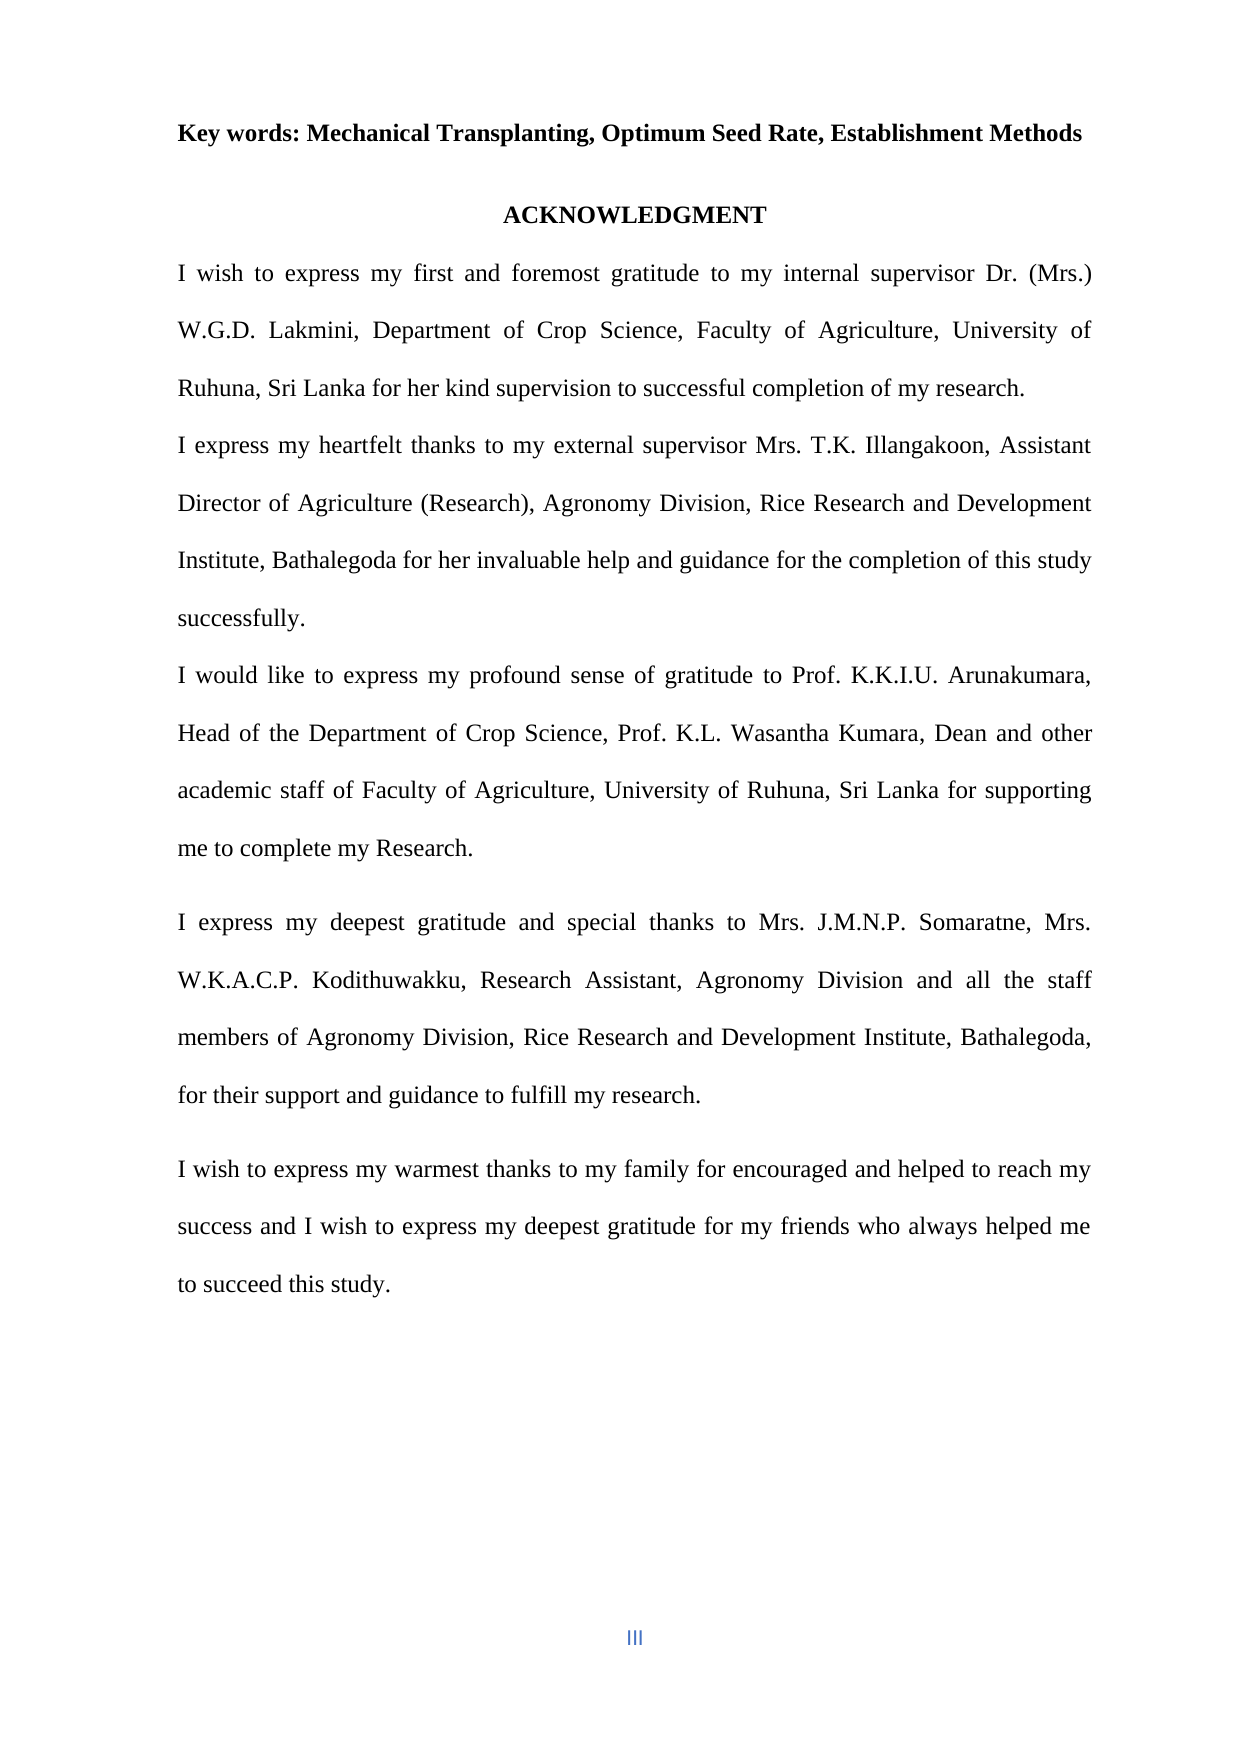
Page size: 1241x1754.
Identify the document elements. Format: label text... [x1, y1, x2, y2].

text I express my heartfelt thanks to my external supervisor Mrs. T.K. Illangakoon, Assistant Director of Agriculture (Research), Agronomy Division, Rice Research and Development Institute, Bathalegoda for her invaluable help and guidance for the completion of this study successfully. [177, 431, 1092, 632]
subtitle ACKNOWLEDGMENT [177, 201, 1092, 229]
text I express my deepest gratitude and special thanks to Mrs. J.M.N.P. Somaratne, Mrs. W.K.A.C.P. Kodithuwakku, Research Assistant, Agronomy Division and all the staff members of Agronomy Division, Rice Research and Development Institute, Bathalegoda, for their support and guidance to fulfill my research. [177, 907, 1092, 1108]
text I would like to express my profound sense of gratitude to Prof. K.K.I.U. Arunakumara, Head of the Department of Crop Science, Prof. K.L. Wasantha Kumara, Dean and other academic staff of Faculty of Agriculture, University of Ruhuna, Sri Lanka for supporting me to complete my Research. [177, 661, 1092, 862]
text Key words: Mechanical Transplanting, Optimum Seed Rate, Establishment Methods [177, 118, 1092, 147]
text I wish to express my warmest thanks to my family for encouraged and helped to reach my success and I wish to express my deepest gratitude for my friends who always helped me to succeed this study. [177, 1154, 1092, 1298]
text I wish to express my first and foremost gratitude to my internal supervisor Dr. (Mrs.) W.G.D. Lakmini, Department of Crop Science, Faculty of Agriculture, University of Ruhuna, Sri Lanka for her kind supervision to successful completion of my research. [177, 258, 1092, 402]
